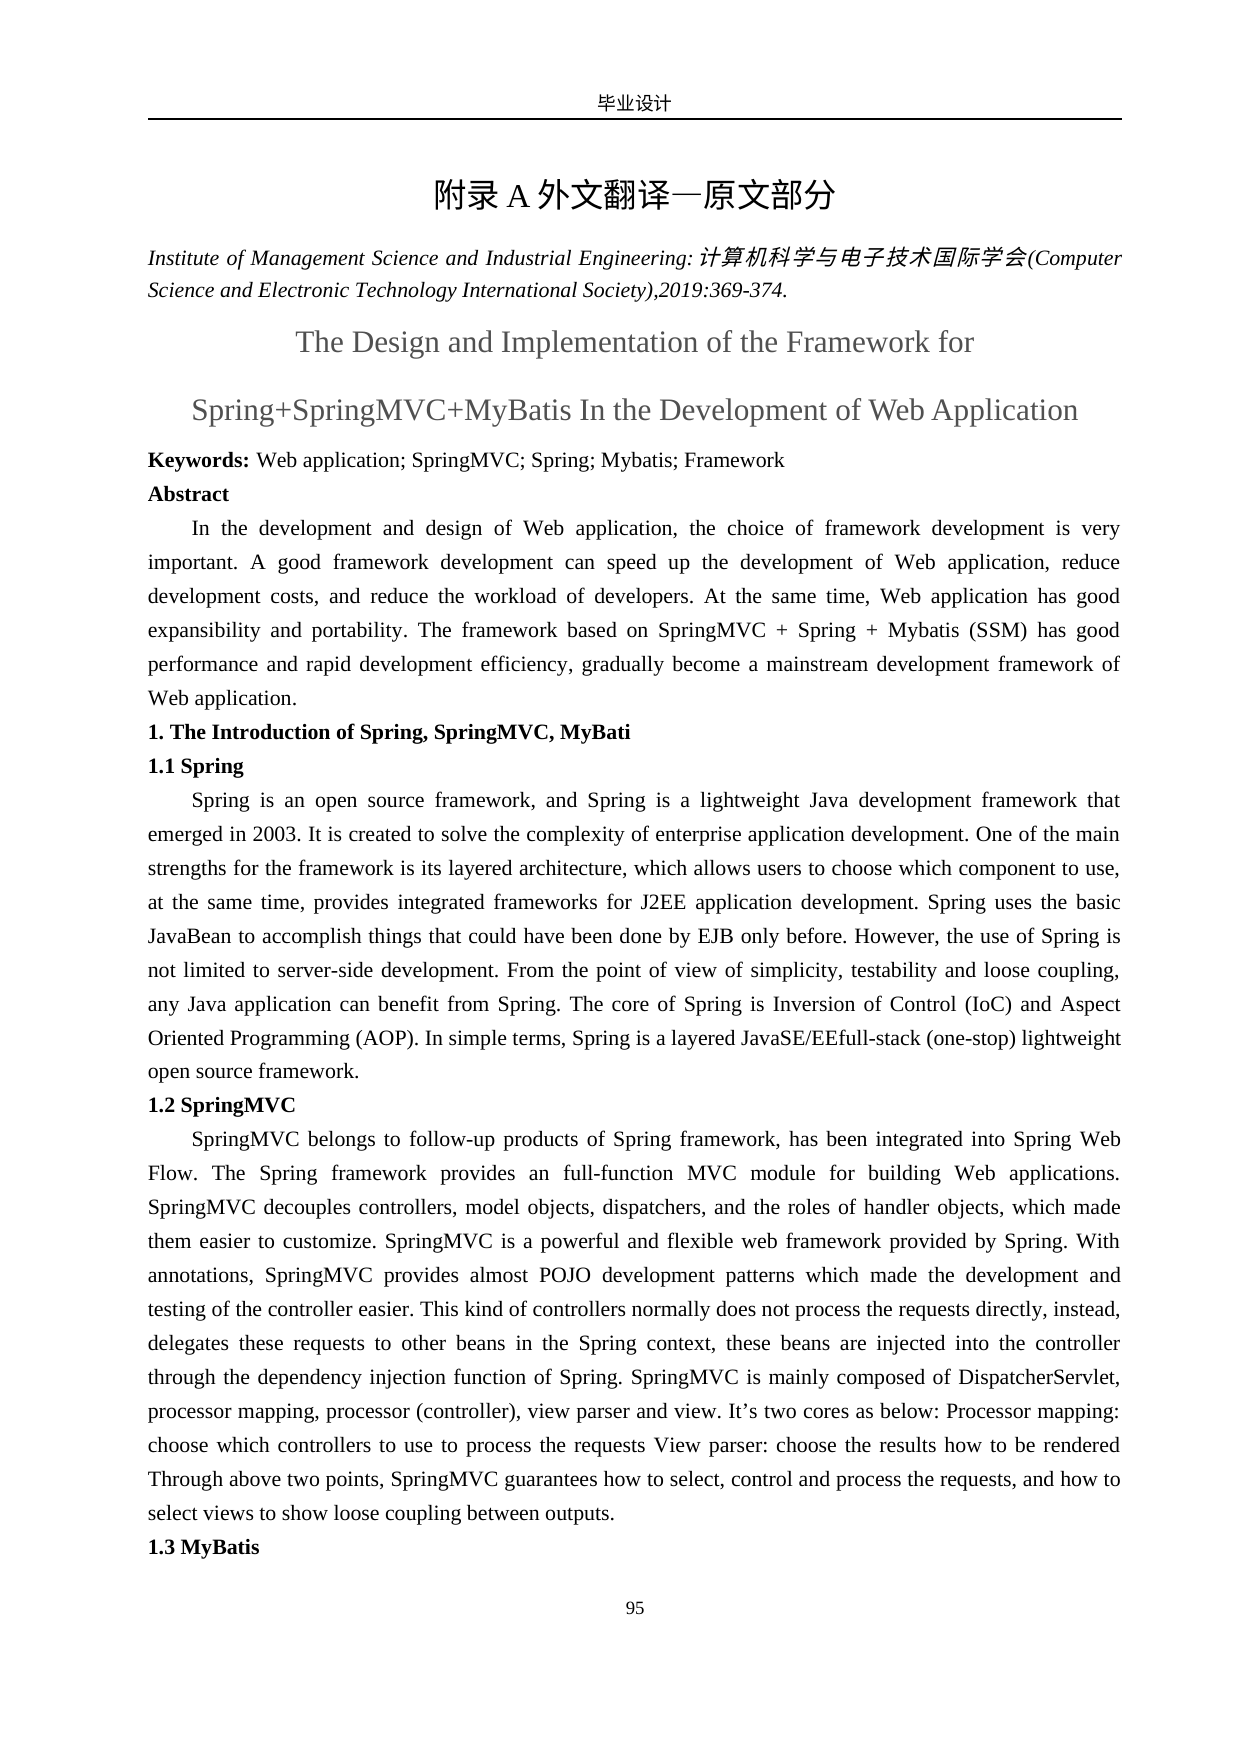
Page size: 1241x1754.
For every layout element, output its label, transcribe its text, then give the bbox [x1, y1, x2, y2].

text 1.1 Spring [148, 748, 1122, 782]
text 1.2 SpringMVC [148, 1088, 1122, 1122]
text Abstract [148, 477, 1122, 511]
text Institute of Management Science and Industrial Engineering:计算机科学与电子技术国际学会(Computer Science and Electronic Technology International Society),2019:369-374. [148, 239, 1122, 307]
text Spring is an open source framework, and Spring is a lightweight Java development framework that emerged in 2003. It is created to solve the complexity of enterprise application development. One of the main strengths for the framework is its layered architecture, which allows users to choose which component to use, at the same time, provides integrated frameworks for J2EE application development. Spring uses the basic JavaBean to accomplish things that could have been done by EJB only before. However, the use of Spring is not limited to server-side development. From the point of view of simplicity, testability and loose coupling, any Java application can benefit from Spring. The core of Spring is Inversion of Control (IoC) and Aspect Oriented Programming (AOP). In simple terms, Spring is a layered JavaSE/EEfull-stack (one-stop) lightweight open source framework. [148, 782, 1122, 1088]
text Keywords: Web application; SpringMVC; Spring; Mybatis; Framework [148, 443, 1122, 477]
text 1.3 MyBatis [148, 1529, 1122, 1563]
text 附录A 外文翻译—原文部分 [173, 159, 1097, 227]
text SpringMVC belongs to follow-up products of Spring framework, has been integrated into Spring Web Flow. The Spring framework provides an full-function MVC module for building Web applications. SpringMVC decouples controllers, model objects, dispatchers, and the roles of handler objects, which made them easier to customize. SpringMVC is a powerful and flexible web framework provided by Spring. With annotations, SpringMVC provides almost POJO development patterns which made the development and testing of the controller easier. This kind of controllers normally does not process the requests directly, instead, delegates these requests to other beans in the Spring context, these beans are injected into the controller through the dependency injection function of Spring. SpringMVC is mainly composed of DispatcherServlet, processor mapping, processor (controller), view parser and view. It’s two cores as below: Processor mapping: choose which controllers to use to process the requests View parser: choose the results how to be rendered Through above two points, SpringMVC guarantees how to select, control and process the requests, and how to select views to show loose coupling between outputs. [148, 1122, 1122, 1529]
text 1. The Introduction of Spring, SpringMVC, MyBati [148, 714, 1122, 748]
text In the development and design of Web application, the choice of framework development is very important. A good framework development can speed up the development of Web application, reduce development costs, and reduce the workload of developers. At the same time, Web application has good expansibility and portability. The framework based on SpringMVC + Spring + Mybatis (SSM) has good performance and rapid development efficiency, gradually become a mainstream development framework of Web application. [148, 511, 1122, 714]
text The Design and Implementation of the Framework for Spring+SpringMVC+MyBatis In the Development of Web Application [148, 307, 1122, 443]
